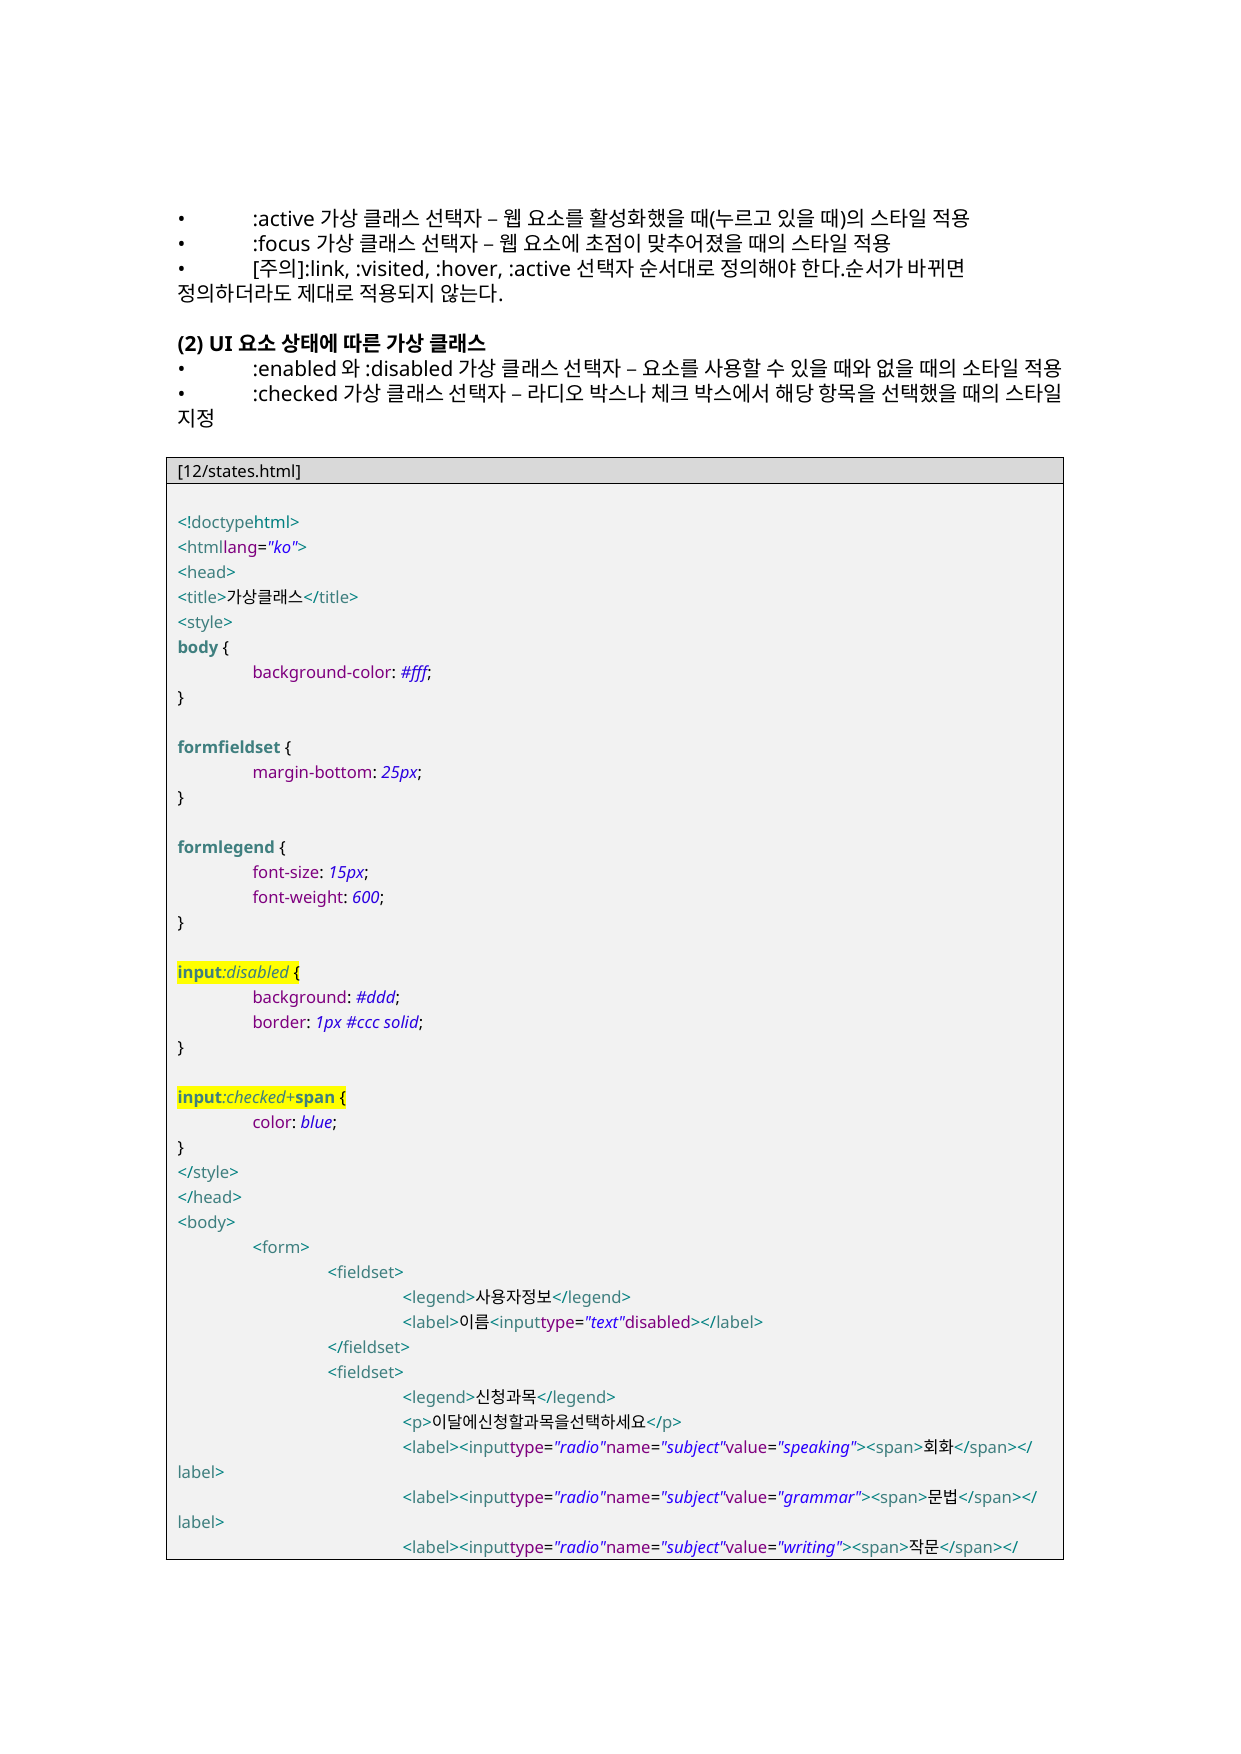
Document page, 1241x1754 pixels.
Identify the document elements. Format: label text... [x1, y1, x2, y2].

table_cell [167, 484, 1063, 1559]
list :focus 가상 클래스 선택자 – 웹 요소에 초점이 맞추어졌을 때의 스타일 적용 [177, 232, 1063, 257]
table_header [12/states.html] [167, 458, 1063, 483]
list :checked 가상 클래스 선택자 – 라디오 박스나 체크 박스에서 해당 항목을 선택했을 때의 스타일 지정 [177, 382, 1063, 432]
text (2) UI 요소 상태에 따른 가상 클래스 [177, 332, 1063, 357]
list :active 가상 클래스 선택자 – 웹 요소를 활성화했을 때(누르고 있을 때)의 스타일 적용 [177, 207, 1063, 232]
list [주의]:link, :visited, :hover, :active 선택자 순서대로 정의해야 한다.순서가 바뀌면 정의하더라도 제대로 적용되지 않는다. [177, 257, 1063, 307]
list :enabled와 :disabled 가상 클래스 선택자 – 요소를 사용할 수 있을 때와 없을 때의 소타일 적용 [177, 357, 1063, 382]
